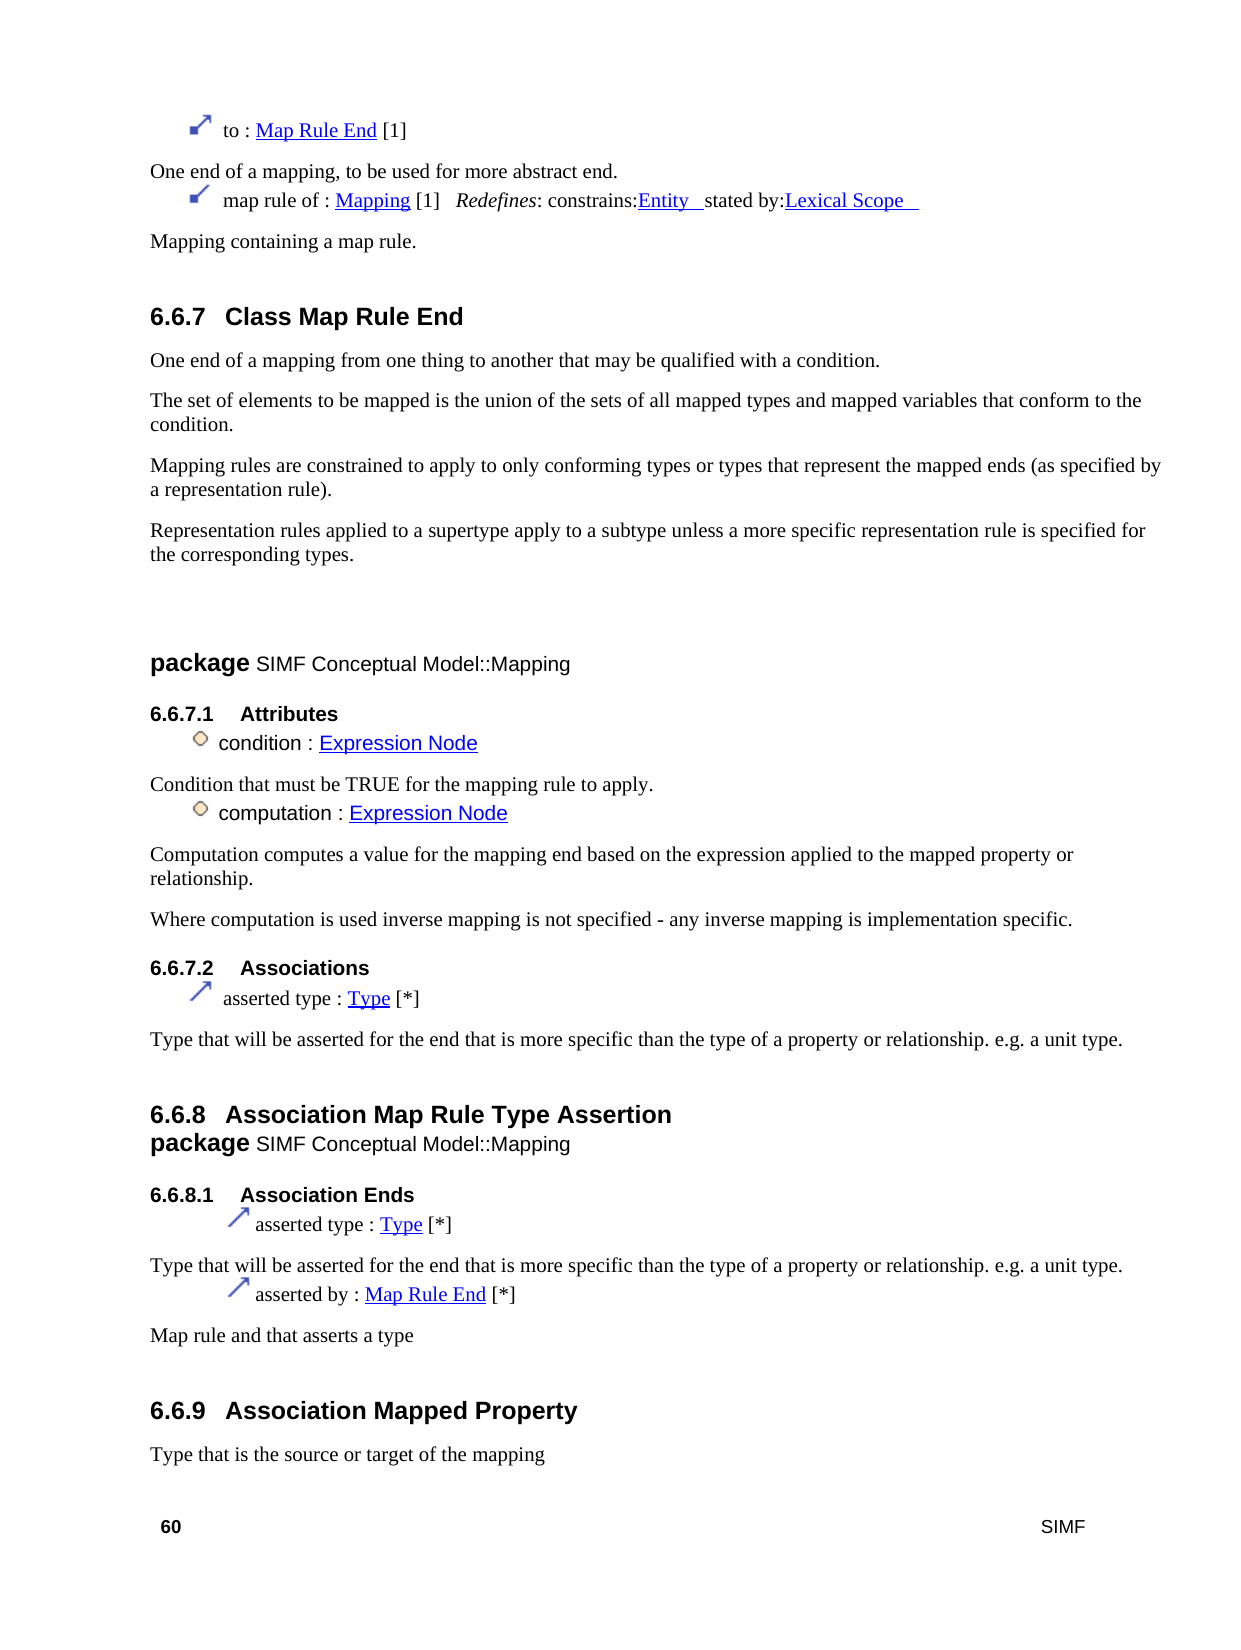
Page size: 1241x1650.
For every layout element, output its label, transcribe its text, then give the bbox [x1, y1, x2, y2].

subtitle Association Mapped Property [150, 1396, 1165, 1425]
picture [187, 182, 213, 208]
text Map rule and that asserts a type [150, 1323, 1165, 1347]
text map rule of : Mapping [1] Redefines: constrains:Entity stated by:Lexical Scope [187, 183, 1165, 212]
picture [225, 1276, 251, 1302]
subtitle Attributes [150, 702, 1165, 726]
picture [225, 1206, 251, 1232]
text Condition that must be TRUE for the mapping rule to apply. [150, 772, 1165, 796]
text condition : Expression Node [187, 726, 1165, 755]
text Type that is the source or target of the mapping [150, 1442, 1165, 1466]
text asserted by : Map Rule End [*] [150, 1277, 1165, 1306]
text One end of a mapping, to be used for more abstract end. [150, 159, 1165, 183]
text Where computation is used inverse mapping is not specified - any inverse mapping is implementation specific. [150, 907, 1165, 931]
text computation : Expression Node [187, 796, 1165, 825]
text Type that will be asserted for the end that is more specific than the type of a property or relationship. e.g. a unit type. [150, 1253, 1165, 1277]
text to : Map Rule End [1] [187, 112, 1165, 142]
text Mapping containing a map rule. [150, 229, 1165, 253]
text Representation rules applied to a supertype apply to a subtype unless a more specific representation rule is specified for the corresponding types. [150, 518, 1165, 566]
text package SIMF Conceptual Model::Mapping [150, 647, 1165, 676]
text The set of elements to be mapped is the union of the sets of all mapped types and mapped variables that conform to the condition. [150, 388, 1165, 436]
subtitle Association Map Rule Type Assertion [150, 1099, 1165, 1128]
subtitle Association Ends [150, 1183, 1165, 1207]
picture [187, 112, 213, 138]
text One end of a mapping from one thing to another that may be qualified with a condition. [150, 348, 1165, 372]
text Computation computes a value for the mapping end based on the expression applied to the mapped property or relationship. [150, 842, 1165, 890]
text Mapping rules are constrained to apply to only conforming types or types that represent the mapped ends (as specified by a representation rule). [150, 453, 1165, 501]
text asserted type : Type [*] [187, 980, 1165, 1010]
subtitle Class Map Rule End [150, 302, 1165, 331]
text package SIMF Conceptual Model::Mapping [150, 1128, 1165, 1157]
picture [187, 725, 213, 751]
text Type that will be asserted for the end that is more specific than the type of a property or relationship. e.g. a unit type. [150, 1026, 1165, 1051]
picture [187, 795, 213, 821]
subtitle Associations [150, 956, 1165, 980]
text asserted type : Type [*] [150, 1207, 1165, 1236]
picture [187, 980, 213, 1006]
